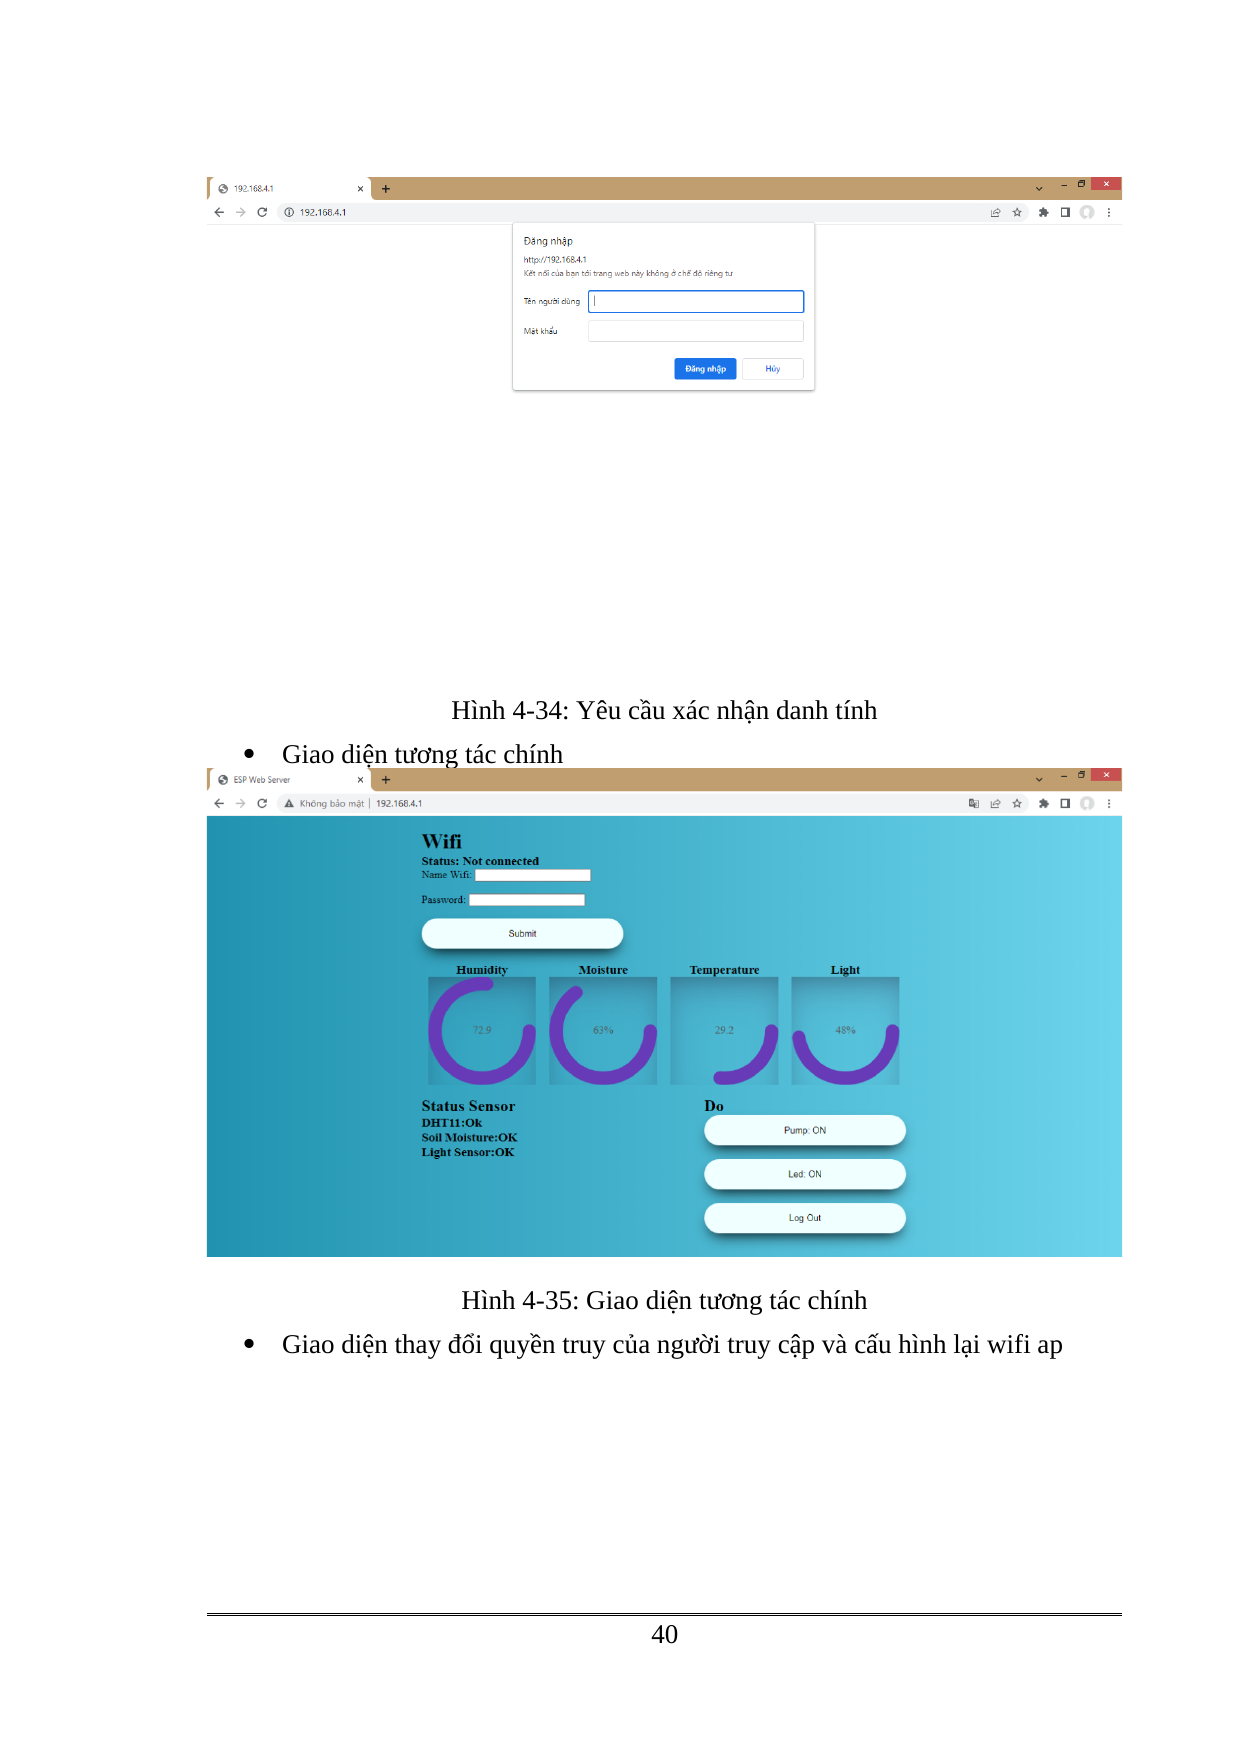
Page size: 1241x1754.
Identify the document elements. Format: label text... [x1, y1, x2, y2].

list Giao diện thay đổi quyền truy của người truy cập và cấu hình lại wifi ap [244, 1328, 1122, 1359]
picture [206, 177, 1123, 666]
list Giao diện tương tác chính [244, 738, 1122, 768]
picture [206, 768, 1123, 1257]
